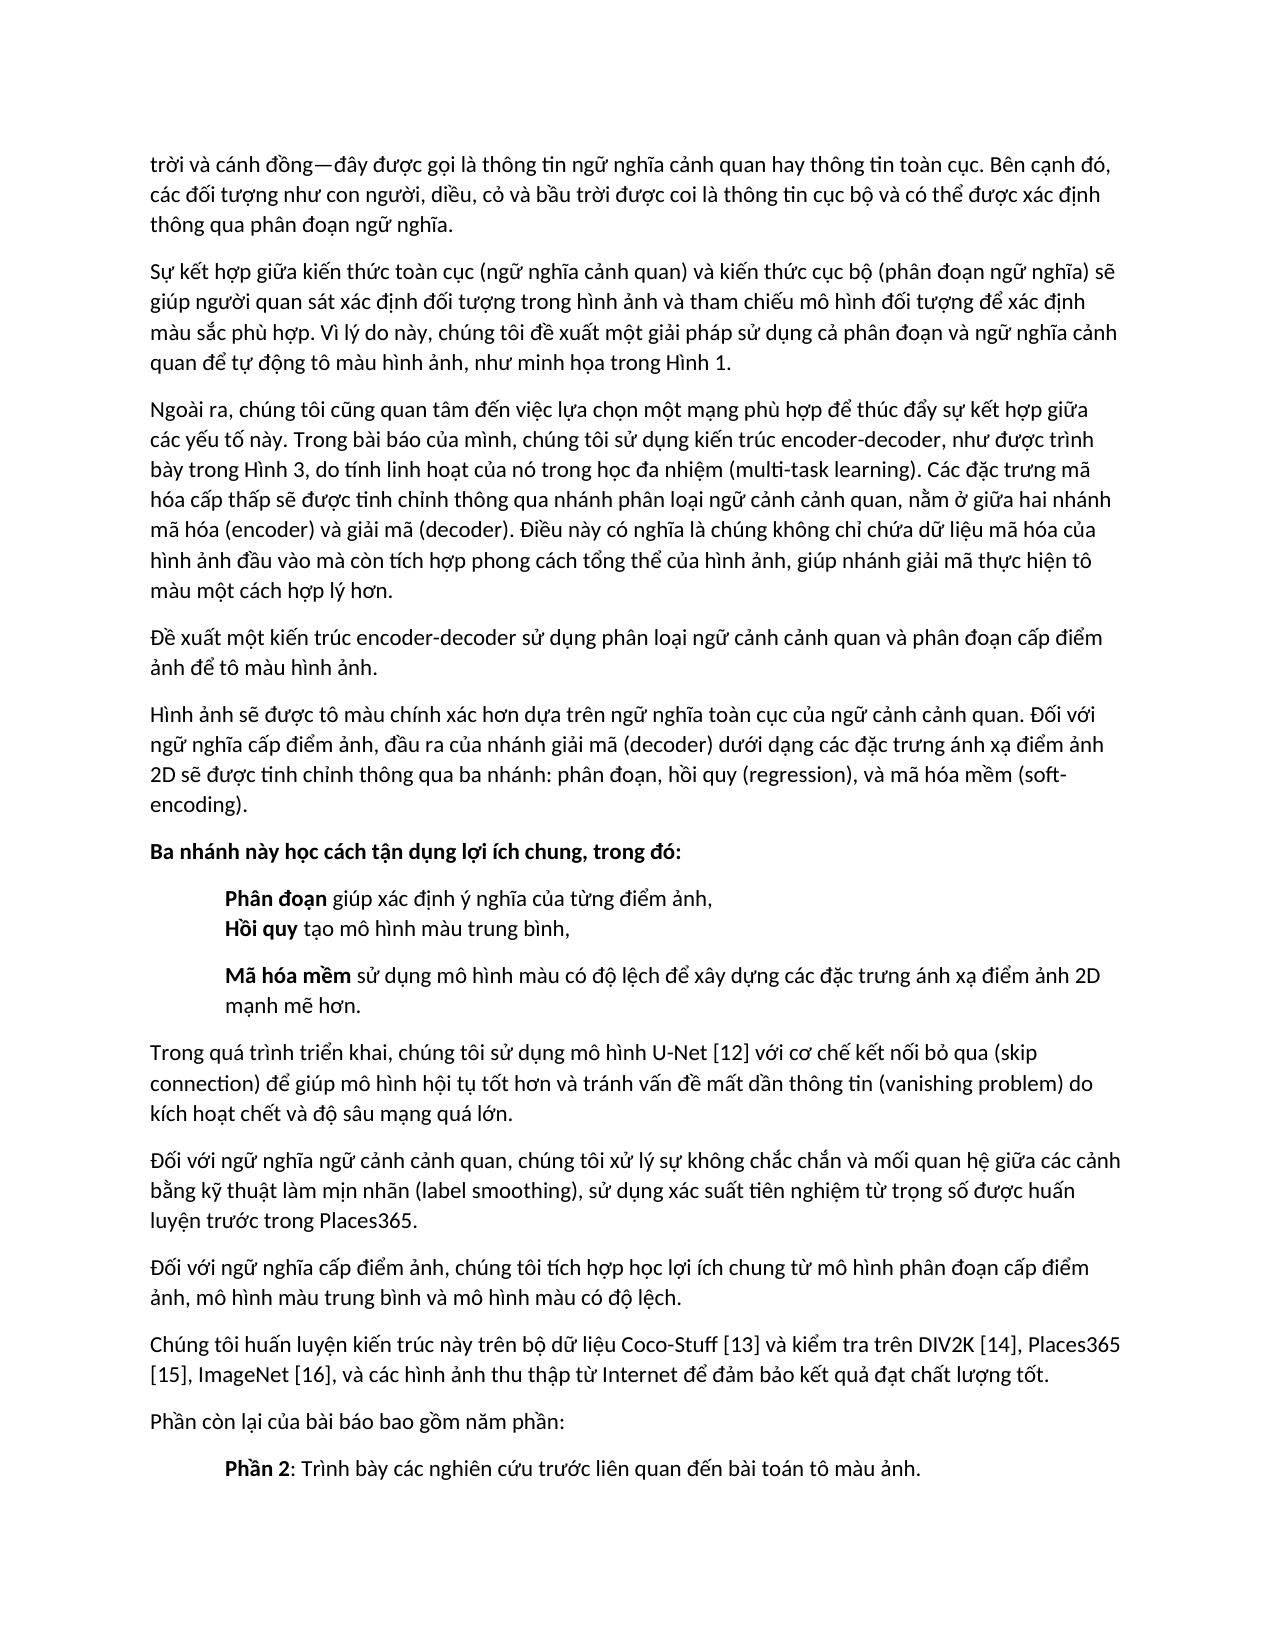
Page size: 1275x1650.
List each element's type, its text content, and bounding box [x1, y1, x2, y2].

text Đối với ngữ nghĩa cấp điểm ảnh, chúng tôi tích hợp học lợi ích chung từ mô hình phân đoạn cấp điểm ảnh, mô hình màu trung bình và mô hình màu có độ lệch. [150, 1253, 1125, 1311]
text Ba nhánh này học cách tận dụng lợi ích chung, trong đó: [150, 837, 1125, 866]
text Trong quá trình triển khai, chúng tôi sử dụng mô hình U-Net [12] với cơ chế kết nối bỏ qua (skip connection) để giúp mô hình hội tụ tốt hơn và tránh vấn đề mất dần thông tin (vanishing problem) do kích hoạt chết và độ sâu mạng quá lớn. [150, 1038, 1125, 1127]
text Phần 2: Trình bày các nghiên cứu trước liên quan đến bài toán tô màu ảnh. [150, 1454, 1125, 1482]
text Đề xuất một kiến trúc encoder-decoder sử dụng phân loại ngữ cảnh cảnh quan và phân đoạn cấp điểm ảnh để tô màu hình ảnh. [150, 623, 1125, 681]
text Phân đoạn giúp xác định ý nghĩa của từng điểm ảnh, Hồi quy tạo mô hình màu trung bình, [150, 884, 1125, 943]
text Chúng tôi huấn luyện kiến trúc này trên bộ dữ liệu Coco-Stuff [13] và kiểm tra trên DIV2K [14], Places365 [15], ImageNet [16], và các hình ảnh thu thập từ Internet để đảm bảo kết quả đạt chất lượng tốt. [150, 1330, 1125, 1388]
text Sự kết hợp giữa kiến thức toàn cục (ngữ nghĩa cảnh quan) và kiến thức cục bộ (phân đoạn ngữ nghĩa) sẽ giúp người quan sát xác định đối tượng trong hình ảnh và tham chiếu mô hình đối tượng để xác định màu sắc phù hợp. Vì lý do này, chúng tôi đề xuất một giải pháp sử dụng cả phân đoạn và ngữ nghĩa cảnh quan để tự động tô màu hình ảnh, như minh họa trong Hình 1. [150, 257, 1125, 376]
text Hình ảnh sẽ được tô màu chính xác hơn dựa trên ngữ nghĩa toàn cục của ngữ cảnh cảnh quan. Đối với ngữ nghĩa cấp điểm ảnh, đầu ra của nhánh giải mã (decoder) dưới dạng các đặc trưng ánh xạ điểm ảnh 2D sẽ được tinh chỉnh thông qua ba nhánh: phân đoạn, hồi quy (regression), và mã hóa mềm (soft-encoding). [150, 700, 1125, 819]
text Ngoài ra, chúng tôi cũng quan tâm đến việc lựa chọn một mạng phù hợp để thúc đẩy sự kết hợp giữa các yếu tố này. Trong bài báo của mình, chúng tôi sử dụng kiến trúc encoder-decoder, như được trình bày trong Hình 3, do tính linh hoạt của nó trong học đa nhiệm (multi-task learning). Các đặc trưng mã hóa cấp thấp sẽ được tinh chỉnh thông qua nhánh phân loại ngữ cảnh cảnh quan, nằm ở giữa hai nhánh mã hóa (encoder) và giải mã (decoder). Điều này có nghĩa là chúng không chỉ chứa dữ liệu mã hóa của hình ảnh đầu vào mà còn tích hợp phong cách tổng thể của hình ảnh, giúp nhánh giải mã thực hiện tô màu một cách hợp lý hơn. [150, 395, 1125, 604]
text Phần còn lại của bài báo bao gồm năm phần: [150, 1407, 1125, 1435]
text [150, 150, 1125, 238]
text Mã hóa mềm sử dụng mô hình màu có độ lệch để xây dựng các đặc trưng ánh xạ điểm ảnh 2D mạnh mẽ hơn. [225, 961, 1125, 1020]
text Đối với ngữ nghĩa ngữ cảnh cảnh quan, chúng tôi xử lý sự không chắc chắn và mối quan hệ giữa các cảnh bằng kỹ thuật làm mịn nhãn (label smoothing), sử dụng xác suất tiên nghiệm từ trọng số được huấn luyện trước trong Places365. [150, 1146, 1125, 1234]
